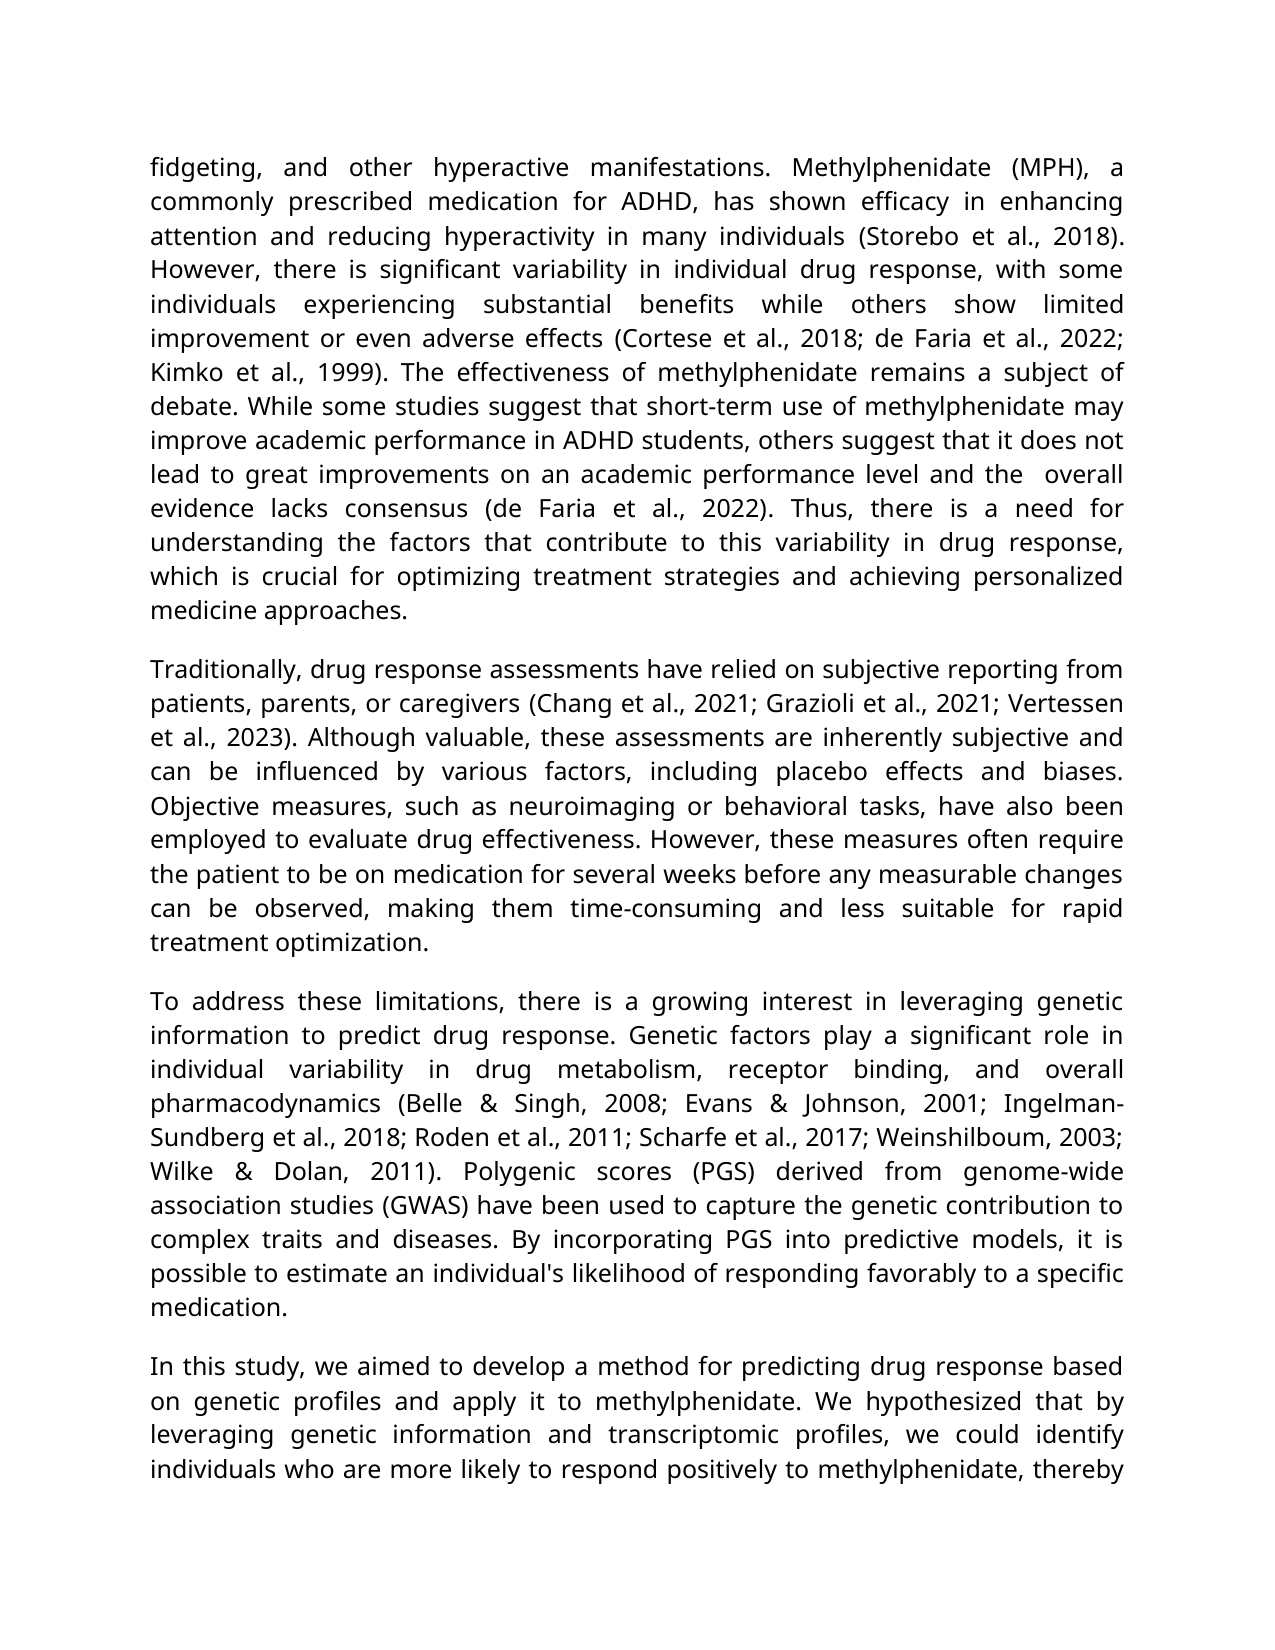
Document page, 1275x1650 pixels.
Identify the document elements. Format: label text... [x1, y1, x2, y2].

text To address these limitations, there is a growing interest in leveraging genetic information to predict drug response. Genetic factors play a significant role in individual variability in drug metabolism, receptor binding, and overall pharmacodynamics (Belle & Singh, 2008; Evans & Johnson, 2001; Ingelman-Sundberg et al., 2018; Roden et al., 2011; Scharfe et al., 2017; Weinshilboum, 2003; Wilke & Dolan, 2011). Polygenic scores (PGS) derived from genome-wide association studies (GWAS) have been used to capture the genetic contribution to complex traits and diseases. By incorporating PGS into predictive models, it is possible to estimate an individual's likelihood of responding favorably to a specific medication. [150, 983, 1125, 1324]
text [150, 150, 1125, 627]
text Traditionally, drug response assessments have relied on subjective reporting from patients, parents, or caregivers (Chang et al., 2021; Grazioli et al., 2021; Vertessen et al., 2023). Although valuable, these assessments are inherently subjective and can be influenced by various factors, including placebo effects and biases. Objective measures, such as neuroimaging or behavioral tasks, have also been employed to evaluate drug effectiveness. However, these measures often require the patient to be on medication for several weeks before any measurable changes can be observed, making them time-consuming and less suitable for rapid treatment optimization. [150, 652, 1125, 958]
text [150, 1349, 1125, 1485]
